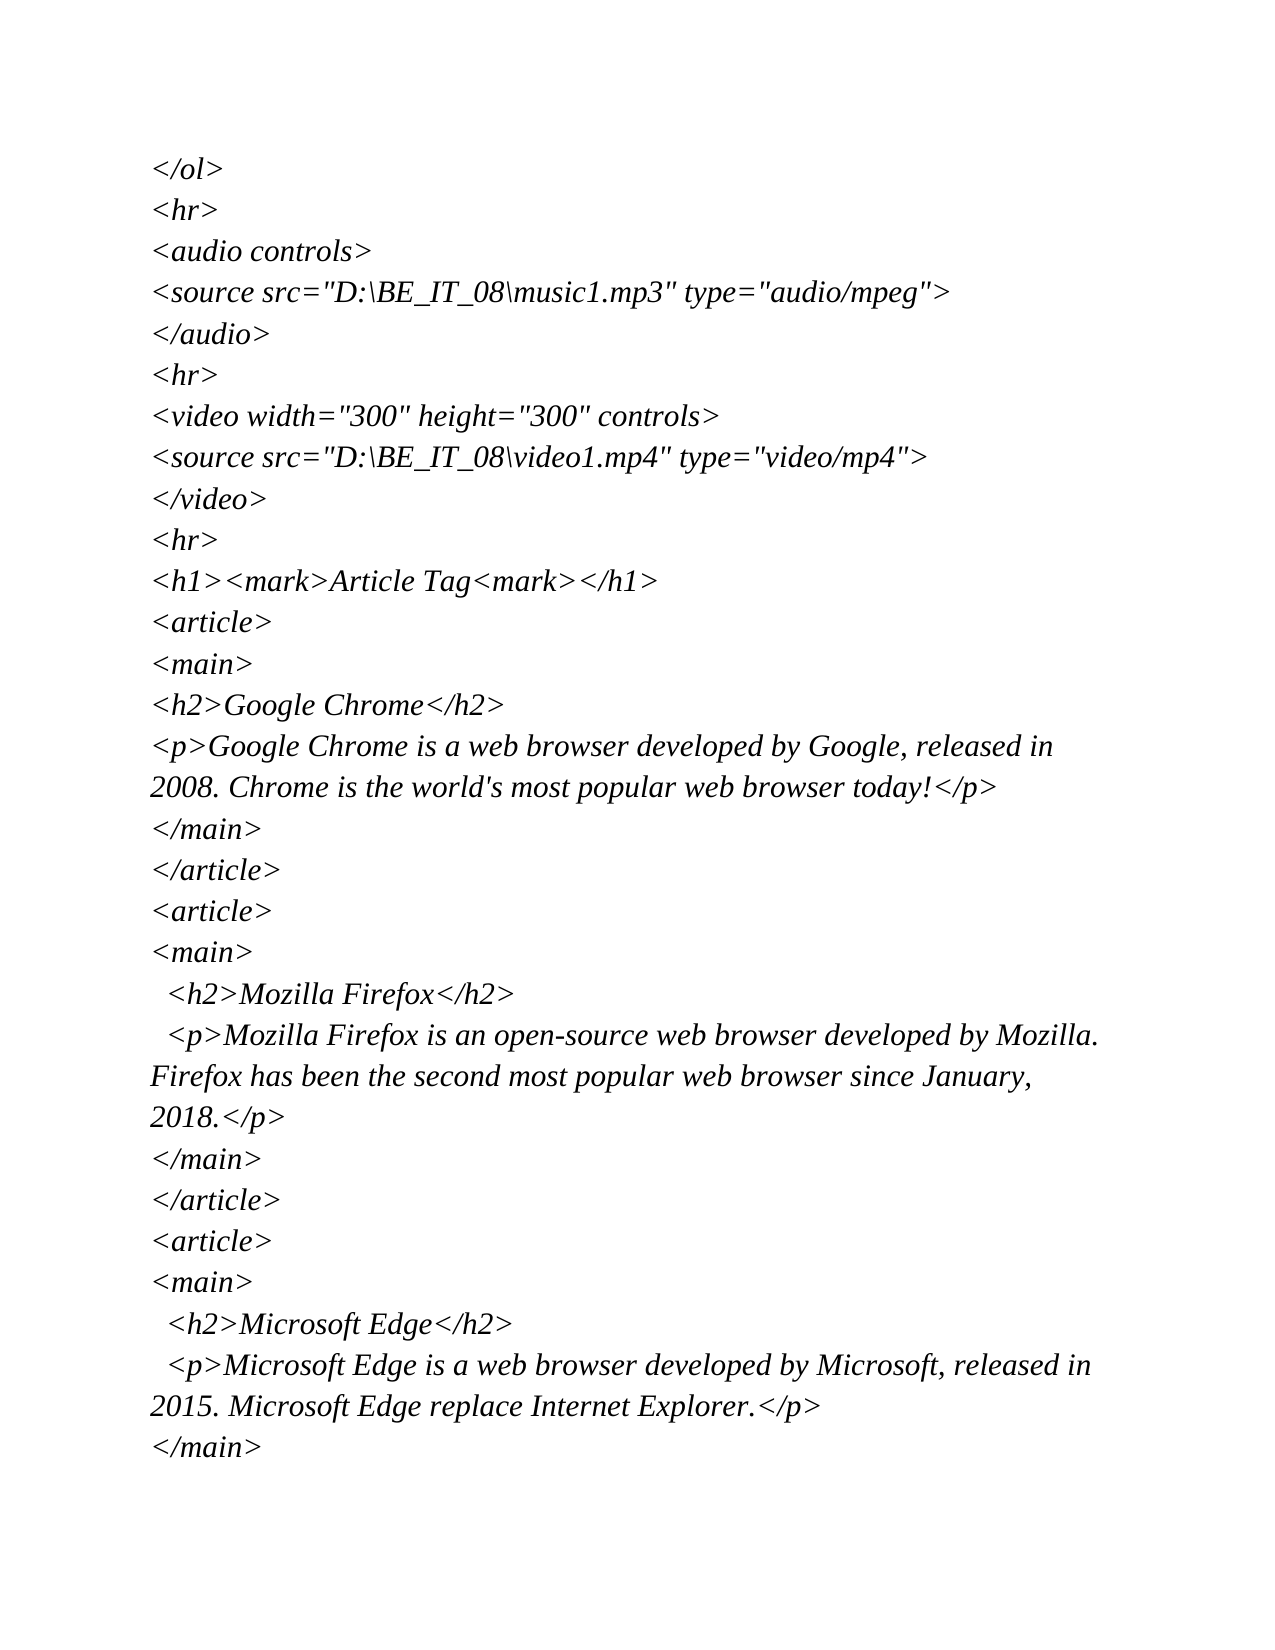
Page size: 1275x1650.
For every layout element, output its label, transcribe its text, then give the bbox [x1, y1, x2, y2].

text <hr> [150, 191, 1125, 227]
text <source src="D:\BE_IT_08\music1.mp3" type="audio/mpeg"> [150, 274, 1125, 310]
text <h2>Microsoft Edge</h2> [150, 1305, 1125, 1341]
text <hr> [150, 521, 1125, 557]
text <h1><mark>Article Tag<mark></h1> [150, 562, 1125, 598]
text <article> [150, 1222, 1125, 1258]
text </article> [150, 1181, 1125, 1217]
text </video> [150, 480, 1125, 516]
text <p>Google Chrome is a web browser developed by Google, released in 2008. Chrome is the world's most popular web browser today!</p> [150, 727, 1125, 805]
text </main> [150, 1140, 1125, 1176]
text </main> [150, 1429, 1125, 1465]
text <source src="D:\BE_IT_08\video1.mp4" type="video/mp4"> [150, 439, 1125, 475]
text <p>Microsoft Edge is a web browser developed by Microsoft, released in 2015. Microsoft Edge replace Internet Explorer.</p> [150, 1346, 1125, 1423]
text <video width="300" height="300" controls> [150, 397, 1125, 433]
text <main> [150, 1264, 1125, 1300]
text <hr> [150, 356, 1125, 392]
text <article> [150, 892, 1125, 928]
text <article> [150, 604, 1125, 640]
text </main> [150, 810, 1125, 846]
text </ol> [150, 150, 1125, 186]
text <h2>Mozilla Firefox</h2> [150, 975, 1125, 1011]
text <h2>Google Chrome</h2> [150, 686, 1125, 722]
text <p>Mozilla Firefox is an open-source web browser developed by Mozilla. Firefox has been the second most popular web browser since January, 2018.</p> [150, 1016, 1125, 1135]
text </audio> [150, 315, 1125, 351]
text <audio controls> [150, 232, 1125, 268]
text <main> [150, 934, 1125, 970]
text <main> [150, 645, 1125, 681]
text </article> [150, 851, 1125, 887]
